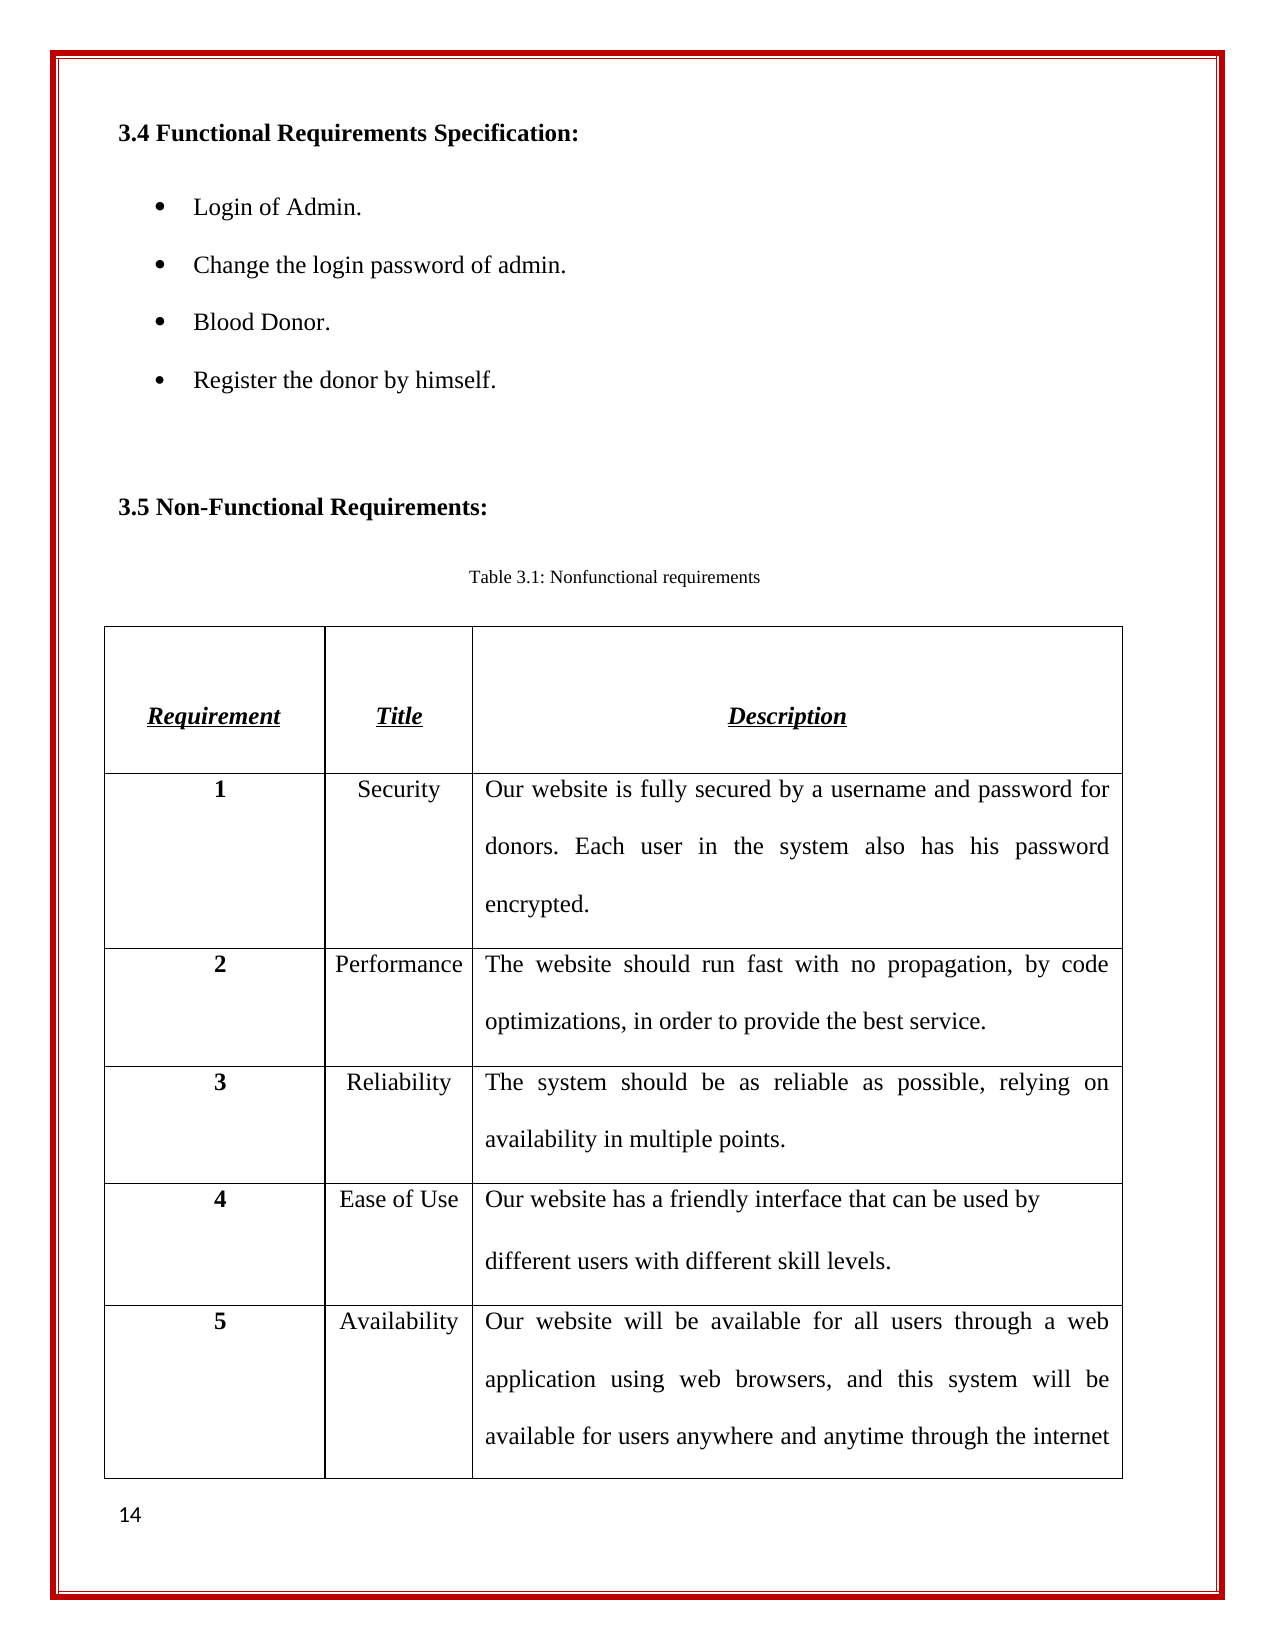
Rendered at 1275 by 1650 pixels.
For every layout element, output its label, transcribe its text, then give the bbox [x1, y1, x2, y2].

table_cell 3 [105, 1067, 324, 1183]
table_header Title [326, 627, 472, 773]
table_cell 2 [105, 949, 324, 1066]
list Blood Donor. [156, 307, 1157, 336]
table_cell Ease of Use [326, 1184, 472, 1305]
table_cell Availability [326, 1306, 472, 1478]
text 3.4 Functional Requirements Specification: [118, 118, 1157, 147]
table_cell Performance [326, 949, 472, 1066]
table_header Requirement [105, 627, 324, 773]
table_cell Our website has a friendly interface that can be used by different users with different skill levels. [473, 1184, 1122, 1305]
list Login of Admin. [156, 192, 1157, 221]
table_cell Reliability [326, 1067, 472, 1183]
list Table 3.1: Nonfunctional requirements [193, 566, 1157, 587]
table_cell 5 [105, 1306, 324, 1478]
table_cell Security [326, 774, 472, 948]
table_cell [473, 1306, 1122, 1478]
list Change the login password of admin. [156, 250, 1157, 278]
list Register the donor by himself. [156, 365, 1157, 393]
table_cell Our website is fully secured by a username and password for donors. Each user in the system also has his password encrypted. [473, 774, 1122, 948]
table_cell 4 [105, 1184, 324, 1305]
table_cell 1 [105, 774, 324, 948]
text 3.5 Non-Functional Requirements: [118, 492, 1157, 520]
table_cell The website should run fast with no propagation, by code optimizations, in order to provide the best service. [473, 949, 1122, 1066]
table_cell The system should be as reliable as possible, relying on availability in multiple points. [473, 1067, 1122, 1183]
table_header Description [473, 627, 1122, 773]
